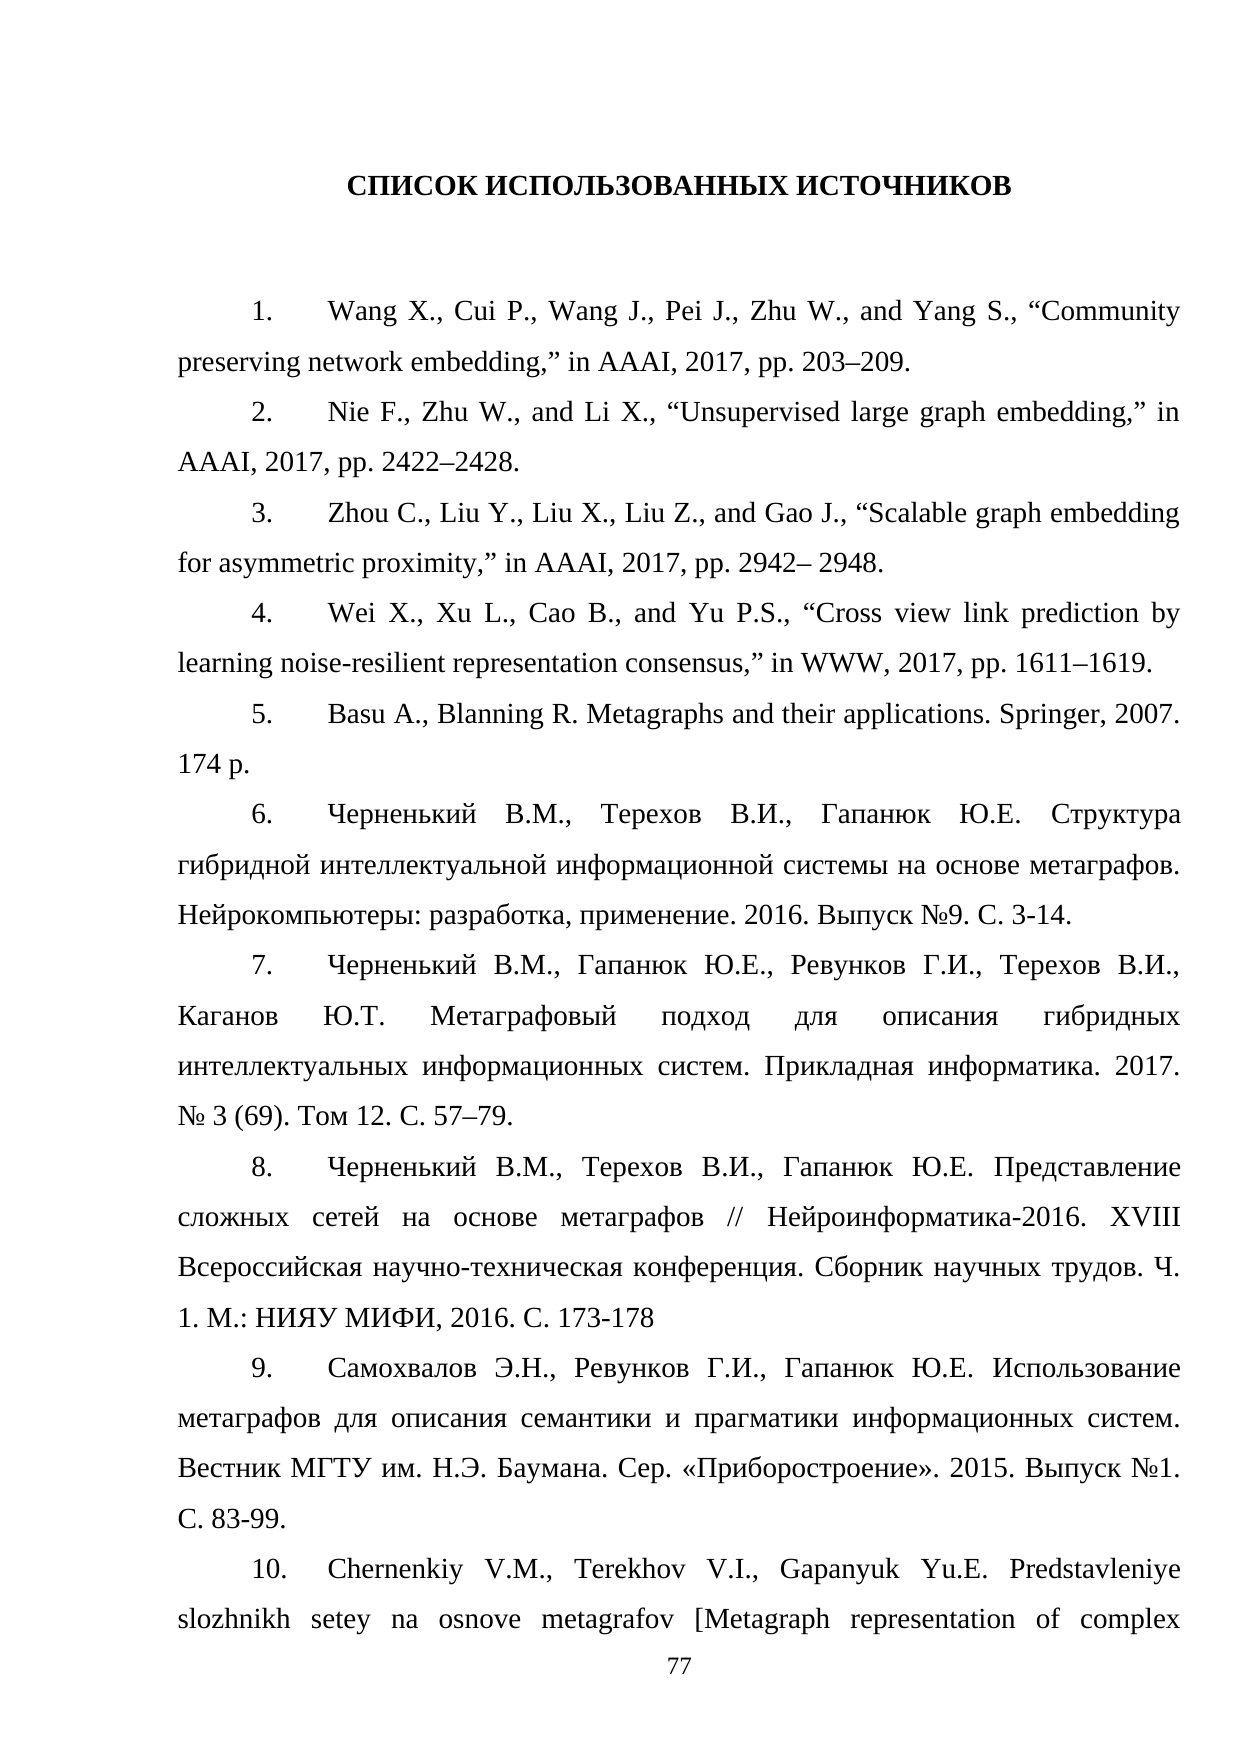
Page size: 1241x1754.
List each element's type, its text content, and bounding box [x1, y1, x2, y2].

list Nie F., Zhu W., and Li X., “Unsupervised large graph embedding,” in AAAI, 2017, pp. 2422–2428. [177, 394, 1181, 478]
list Wang Х., Cui P., Wang J., Pei J., Zhu W., and Yang S., “Community preserving network embedding,” in AAAI, 2017, pp. 203–209. [177, 293, 1181, 377]
list Черненький В.М., Терехов В.И., Гапанюк Ю.Е. Представление сложных сетей на основе метаграфов // Нейроинформатика-2016. XVIII Всероссийская научно-техническая конференция. Сборник научных трудов. Ч. 1. М.: НИЯУ МИФИ, 2016. C. 173-178 [177, 1149, 1181, 1333]
list Wei X., Xu L., Cao B., and Yu P.S., “Cross view link prediction by learning noise-resilient representation consensus,” in WWW, 2017, pp. 1611–1619. [177, 595, 1181, 679]
list Черненький В.М., Терехов В.И., Гапанюк Ю.Е. Структура гибридной интеллектуальной информационной системы на основе метаграфов. Нейрокомпьютеры: разработка, применение. 2016. Выпуск №9. С. 3-14. [177, 797, 1181, 931]
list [177, 1551, 1181, 1635]
list Самохвалов Э.Н., Ревунков Г.И., Гапанюк Ю.Е. Использование метаграфов для описания семантики и прагматики информационных систем. Вестник МГТУ им. Н.Э. Баумана. Сер. «Приборостроение». 2015. Выпуск №1. С. 83-99. [177, 1350, 1181, 1534]
list Черненький В.М., Гапанюк Ю.Е., Ревунков Г.И., Терехов В.И., Каганов Ю.Т. Метаграфовый подход для описания гибридных интеллектуальных информационных систем. Прикладная информатика. 2017. № 3 (69). Том 12. С. 57–79. [177, 947, 1181, 1132]
subtitle СПИСОК ИСПОЛЬЗОВАННЫХ ИСТОЧНИКОВ [177, 168, 1181, 202]
list Zhou C., Liu Y., Liu X., Liu Z., and Gao J., “Scalable graph embedding for asymmetric proximity,” in AAAI, 2017, pp. 2942– 2948. [177, 495, 1181, 578]
list Basu A., Blanning R. Metagraphs and their applications. Springer, 2007. 174 p. [177, 696, 1181, 780]
